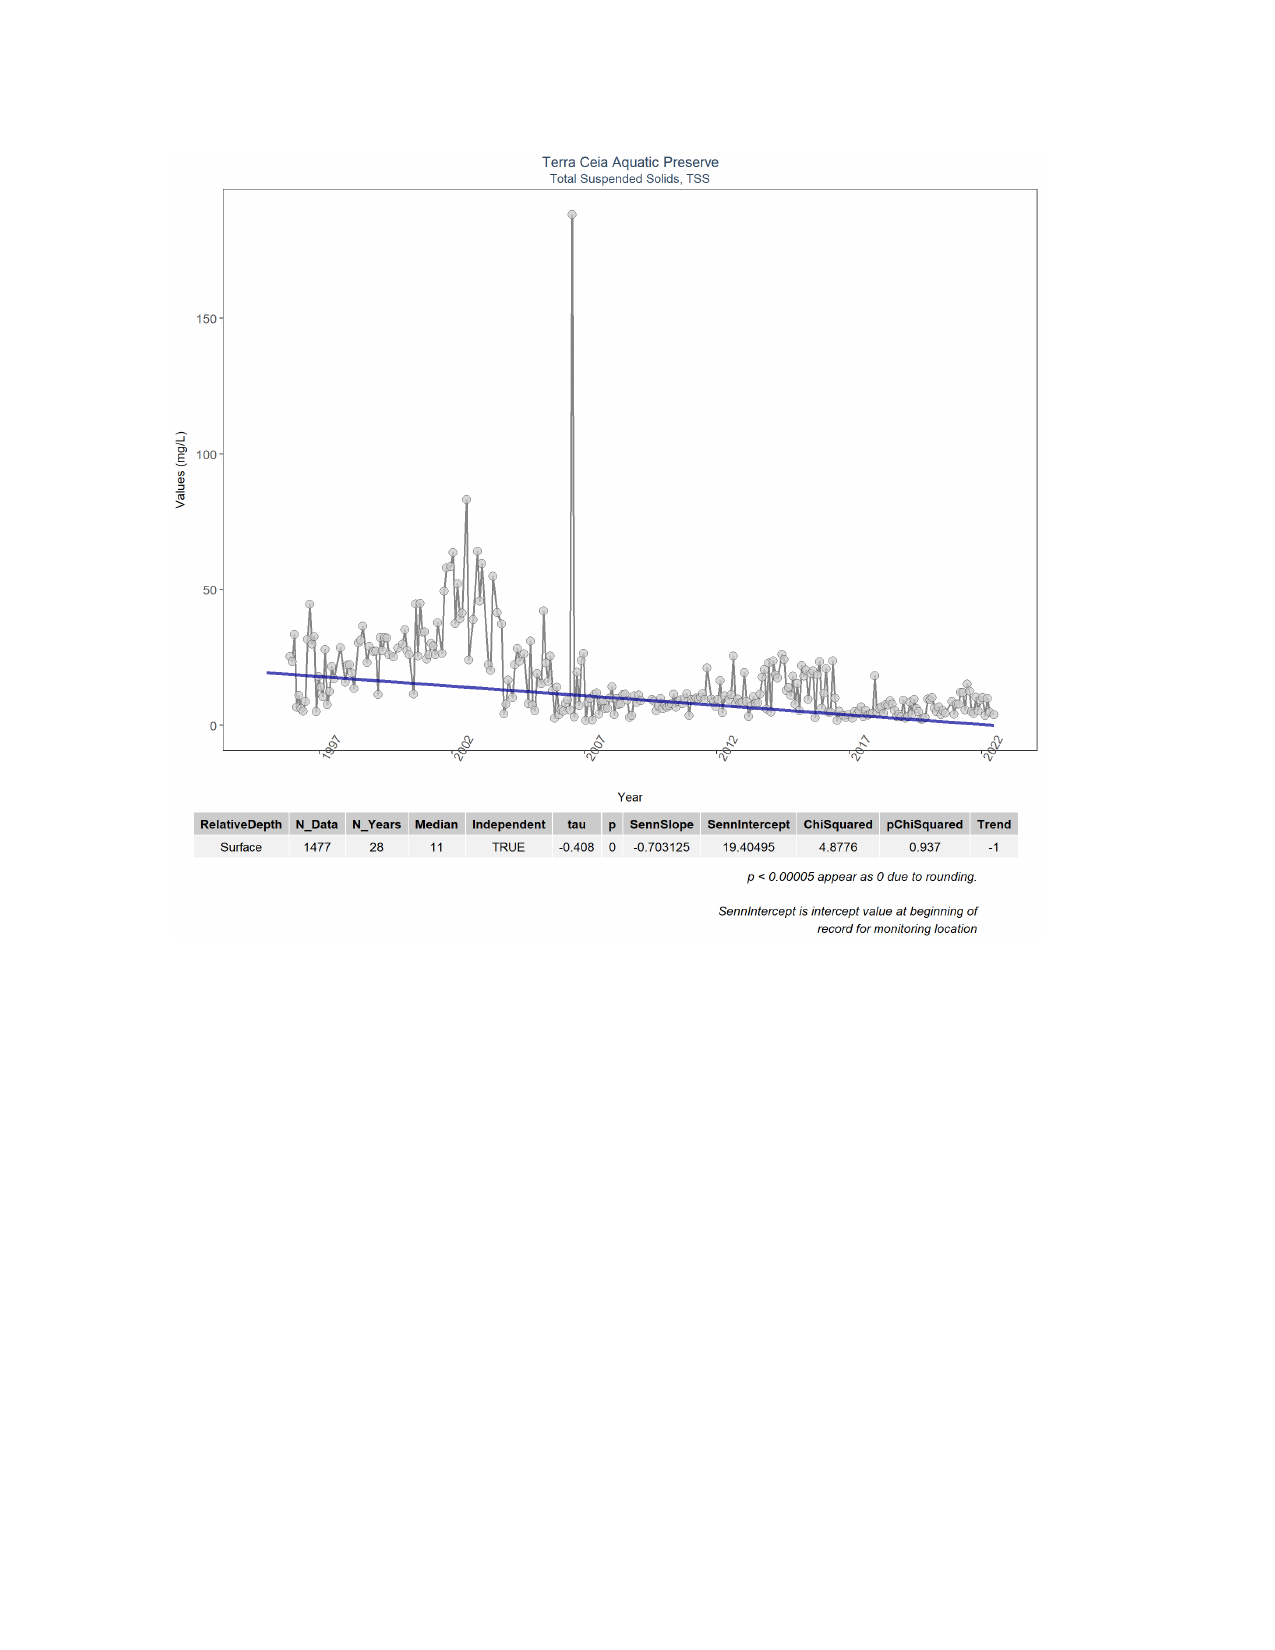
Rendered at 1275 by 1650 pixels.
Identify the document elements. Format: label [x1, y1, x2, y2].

picture [168, 150, 1044, 938]
